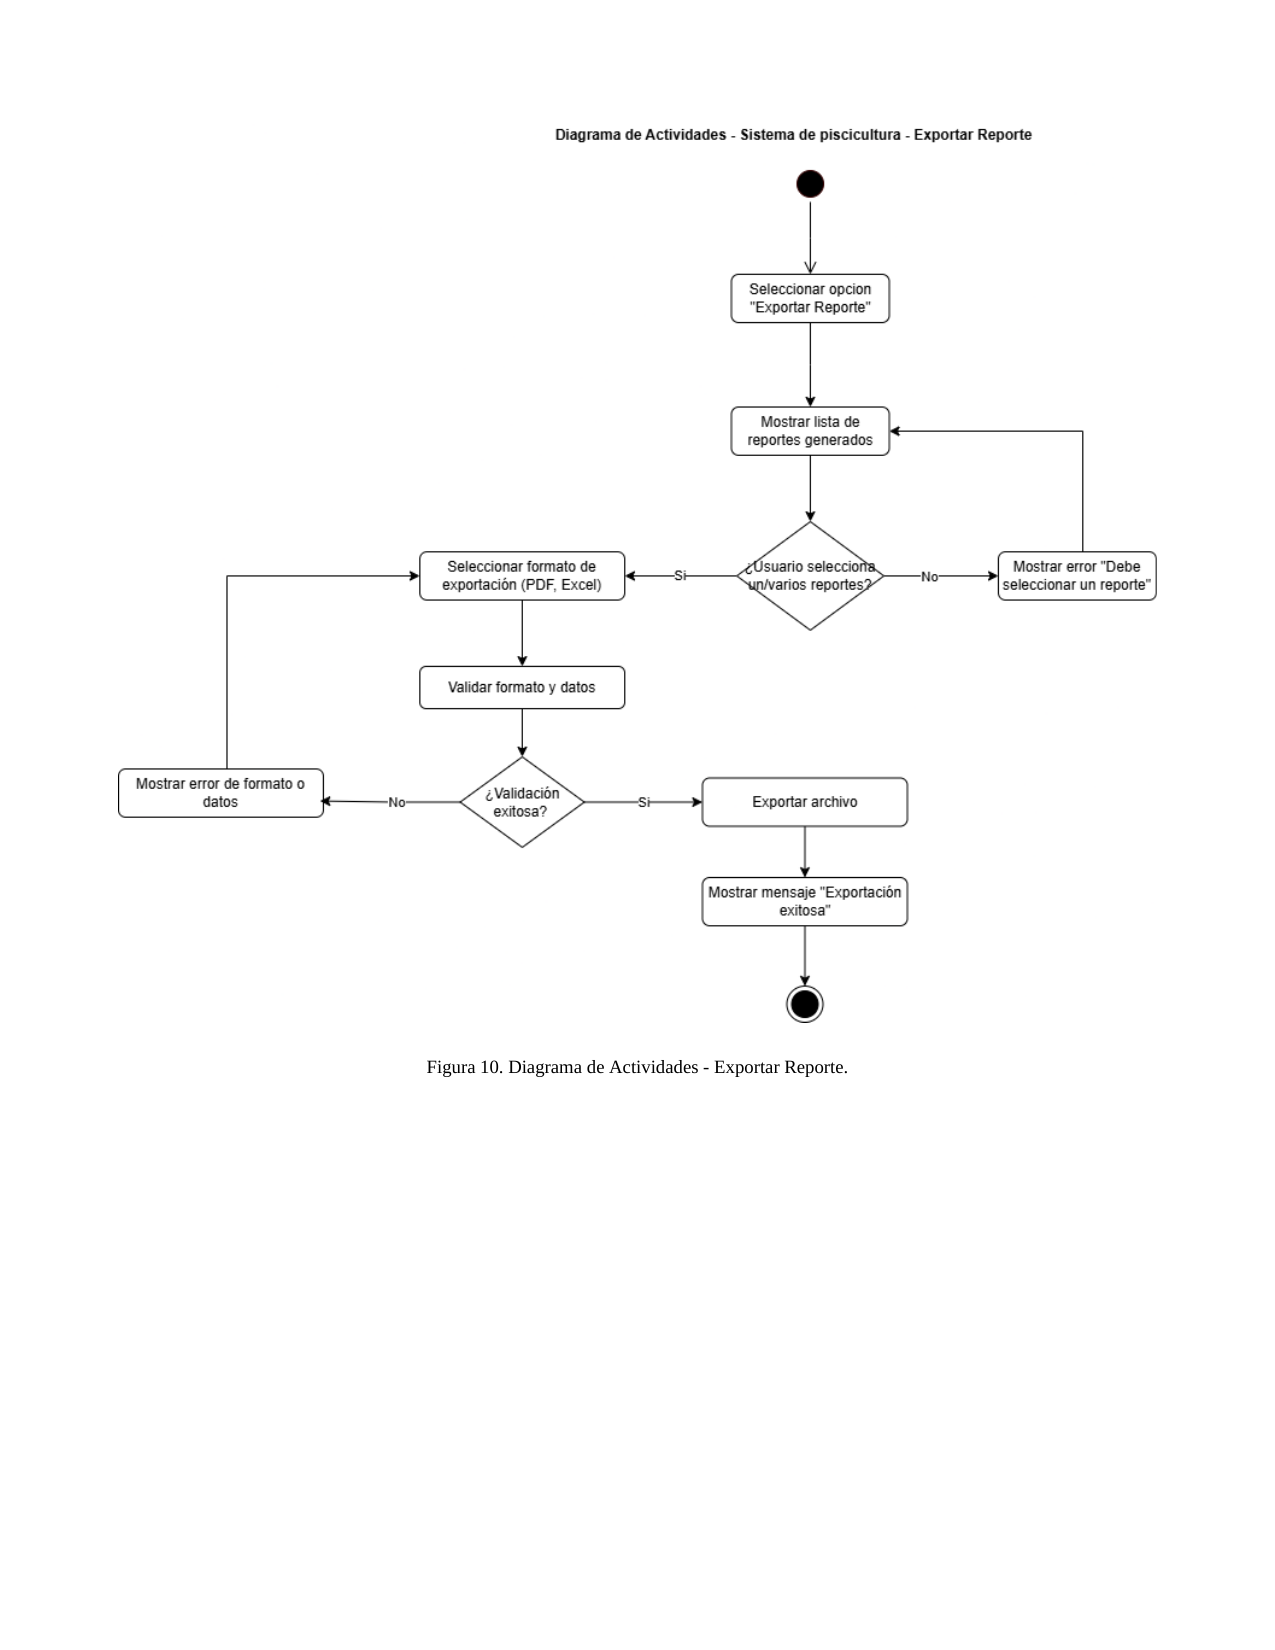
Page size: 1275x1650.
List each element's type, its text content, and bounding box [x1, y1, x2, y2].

text Figura 10. Diagrama de Actividades - Exportar Reporte. [118, 1056, 1157, 1078]
picture [118, 118, 1157, 1023]
